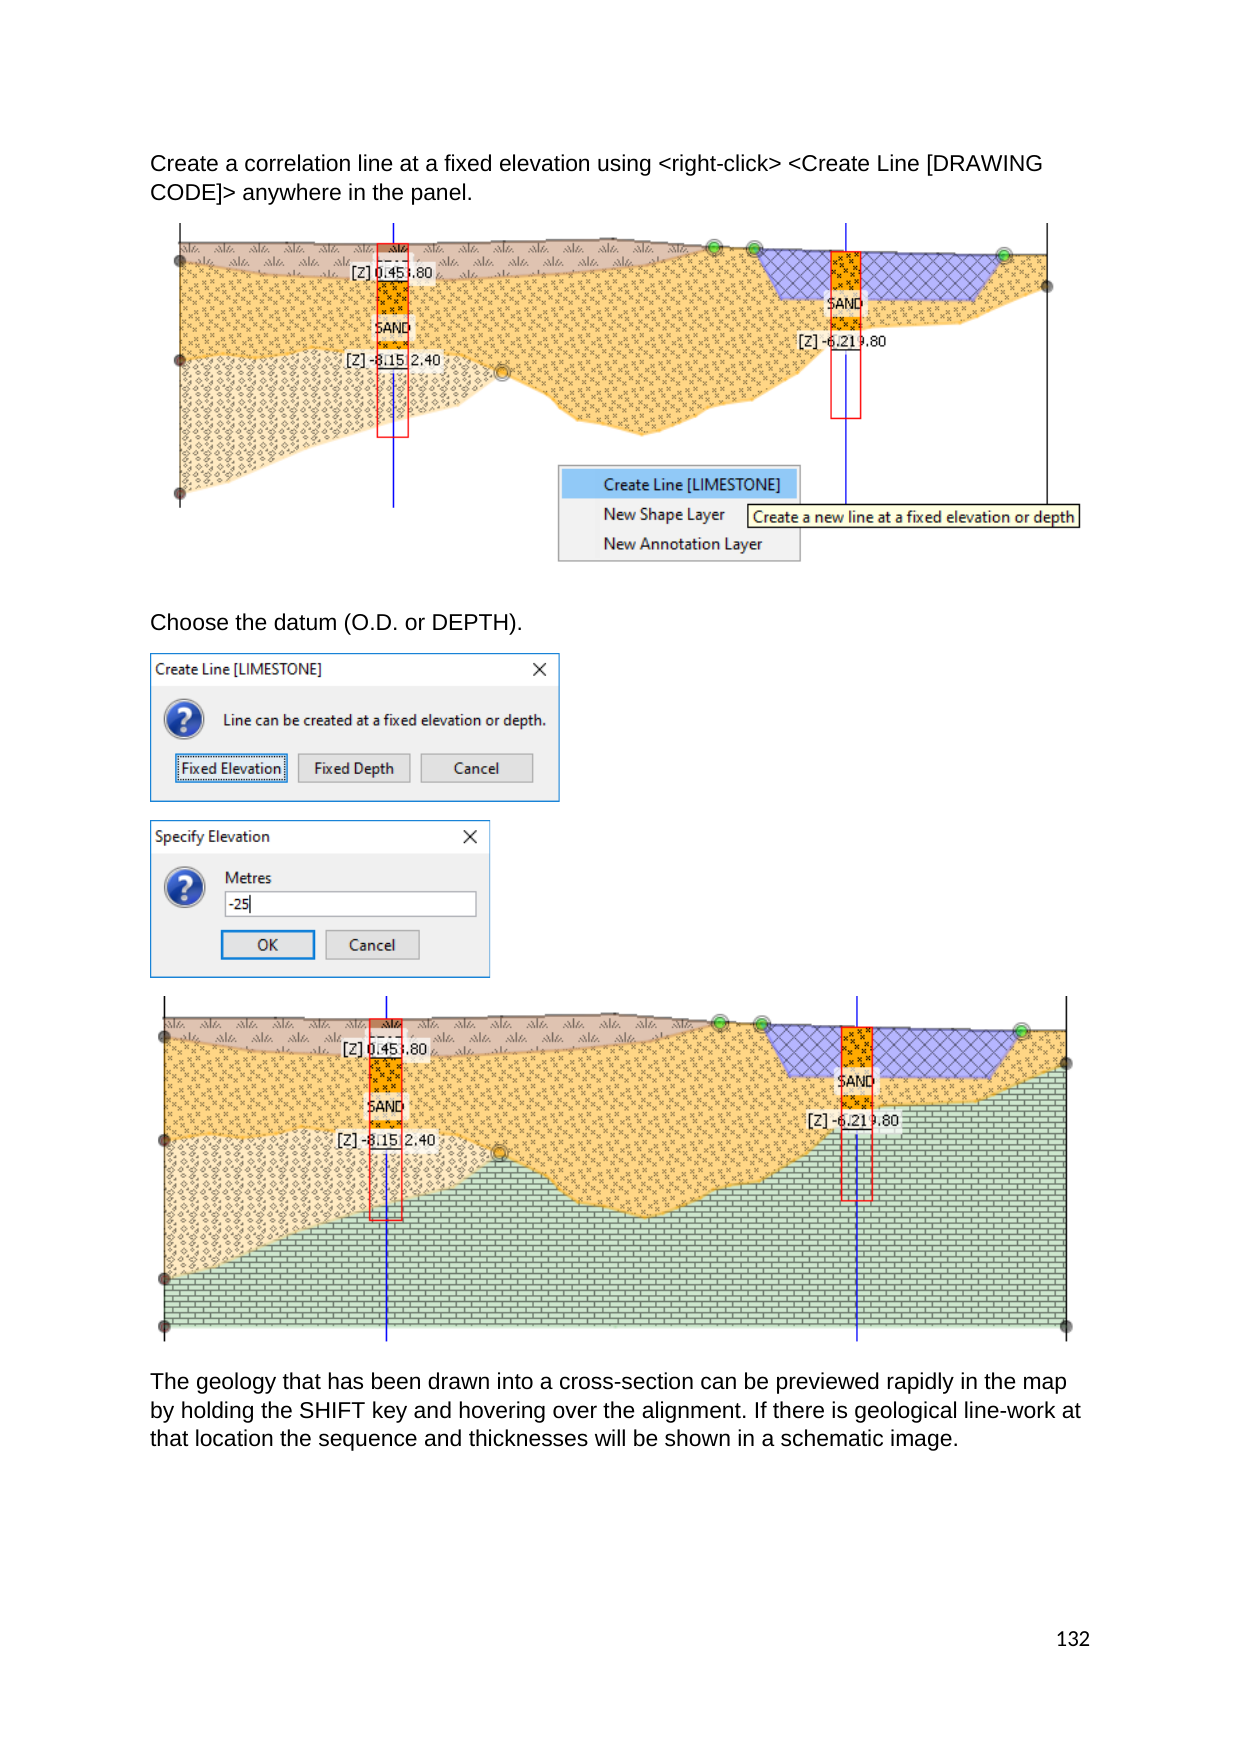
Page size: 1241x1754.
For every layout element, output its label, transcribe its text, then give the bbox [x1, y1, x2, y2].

text Choose the datum (O.D. or DEPTH). [150, 608, 1090, 635]
picture [150, 653, 560, 802]
text The geology that has been drawn into a cross-section can be previewed rapidly in the map by holding the SHIFT key and hovering over the alignment. If there is geological line-work at that location the sequence and thicknesses will be shown in a schematic image. [150, 1368, 1090, 1452]
picture [150, 223, 1091, 590]
picture [150, 820, 491, 978]
text Create a correlation line at a fixed elevation using <right-click> <Create Line [DRAWING CODE]> anywhere in the panel. [150, 150, 1090, 205]
picture [150, 996, 1091, 1350]
